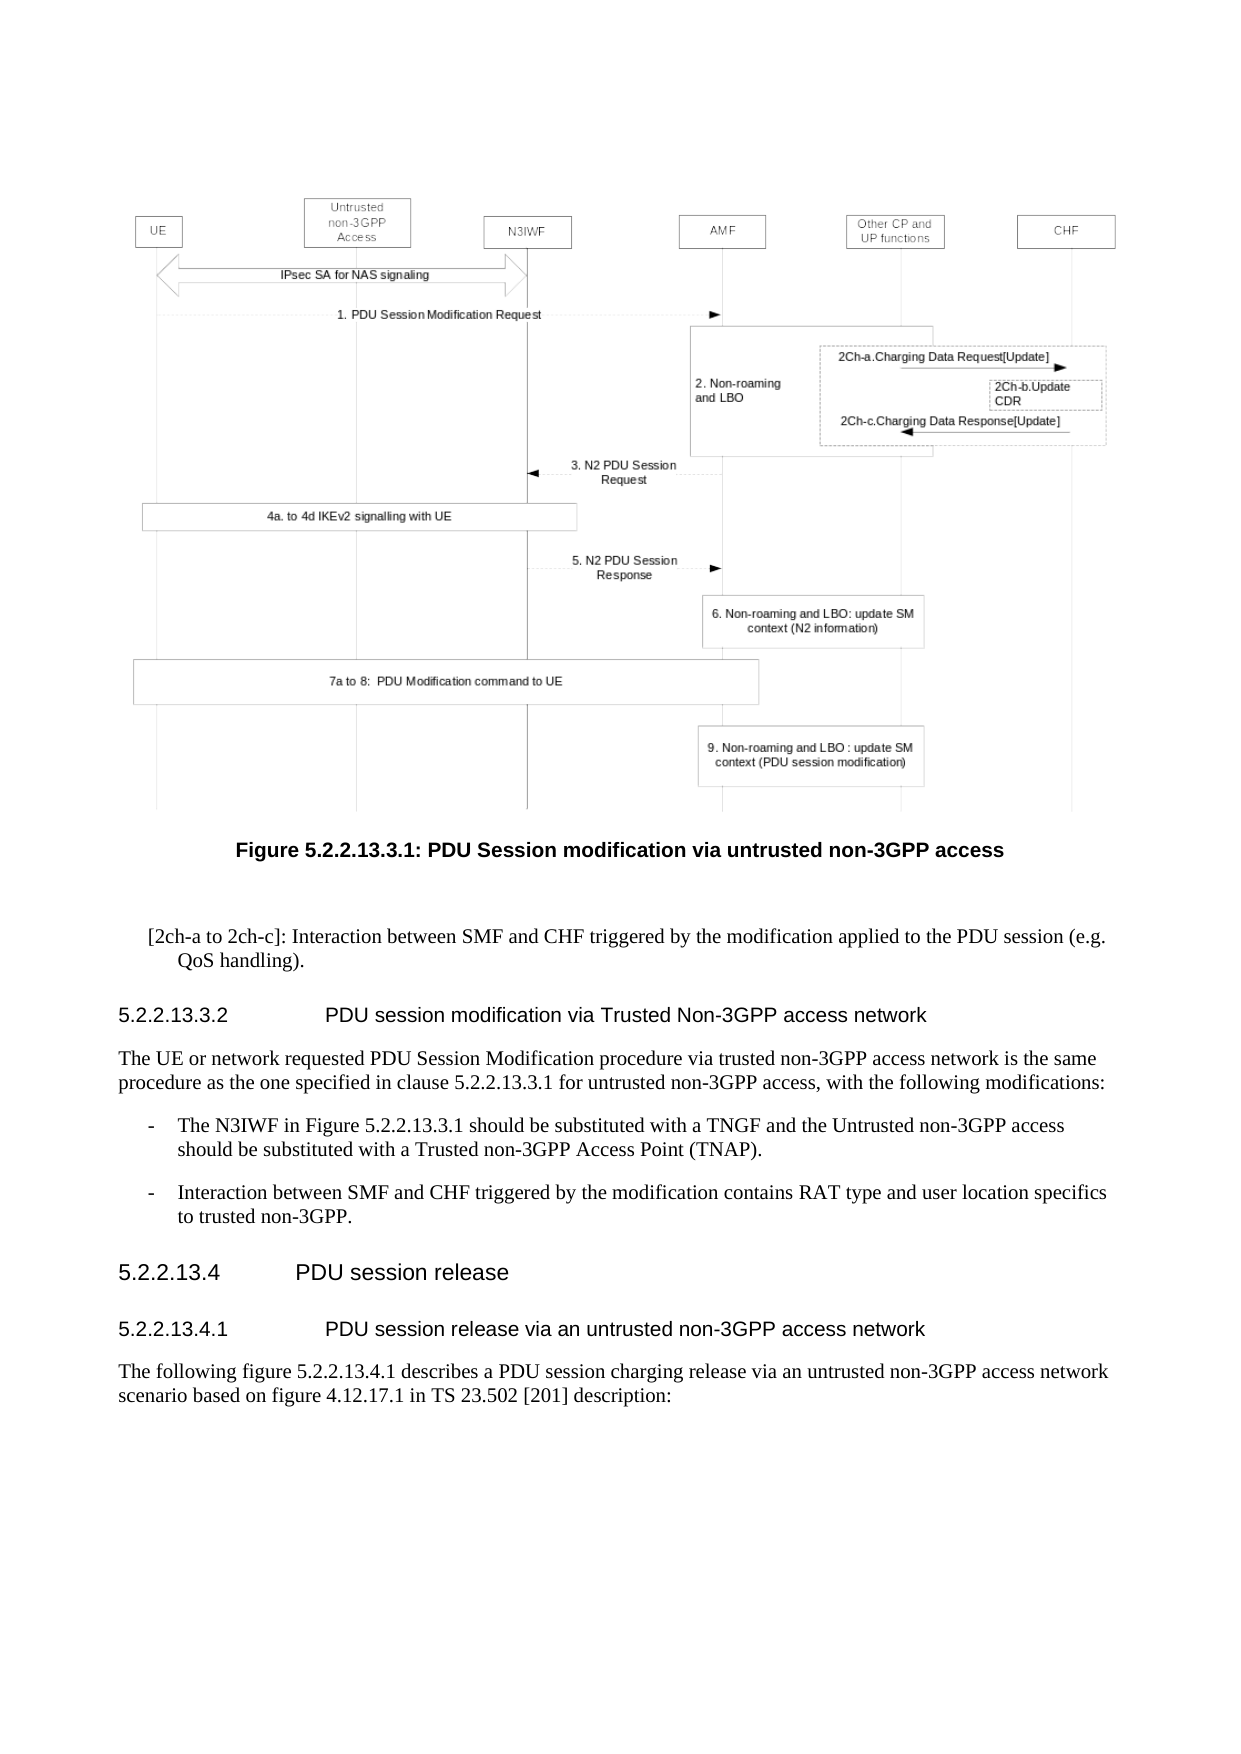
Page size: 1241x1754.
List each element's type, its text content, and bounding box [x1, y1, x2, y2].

text 5.2.2.13.3.2 PDU session modification via Trusted Non-3GPP access network [118, 1003, 1122, 1027]
text 5.2.2.13.4.1 PDU session release via an untrusted non-3GPP access network [118, 1317, 1122, 1341]
text The following figure 5.2.2.13.4.1 describes a PDU session charging release via an untrusted non-3GPP access network scenario based on figure 4.12.17.1 in TS 23.502 [201] description: [118, 1359, 1122, 1407]
text [2ch-a to 2ch-c]: Interaction between SMF and CHF triggered by the modification applied to the PDU session (e.g. QoS handling). [148, 924, 1122, 972]
text The UE or network requested PDU Session Modification procedure via trusted non-3GPP access network is the same procedure as the one specified in clause 5.2.2.13.3.1 for untrusted non-3GPP access, with the following modifications: [118, 1046, 1122, 1094]
text - The N3IWF in Figure 5.2.2.13.3.1 should be substituted with a TNGF and the Untrusted non-3GPP access should be substituted with a Trusted non-3GPP Access Point (TNAP). [148, 1113, 1122, 1161]
subtitle 5.2.2.13.4 PDU session release [118, 1259, 1122, 1285]
text Figure 5.2.2.13.3.1: PDU Session modification via untrusted non-3GPP access [118, 838, 1122, 862]
text - Interaction between SMF and CHF triggered by the modification contains RAT type and user location specifics to trusted non-3GPP. [148, 1180, 1122, 1228]
